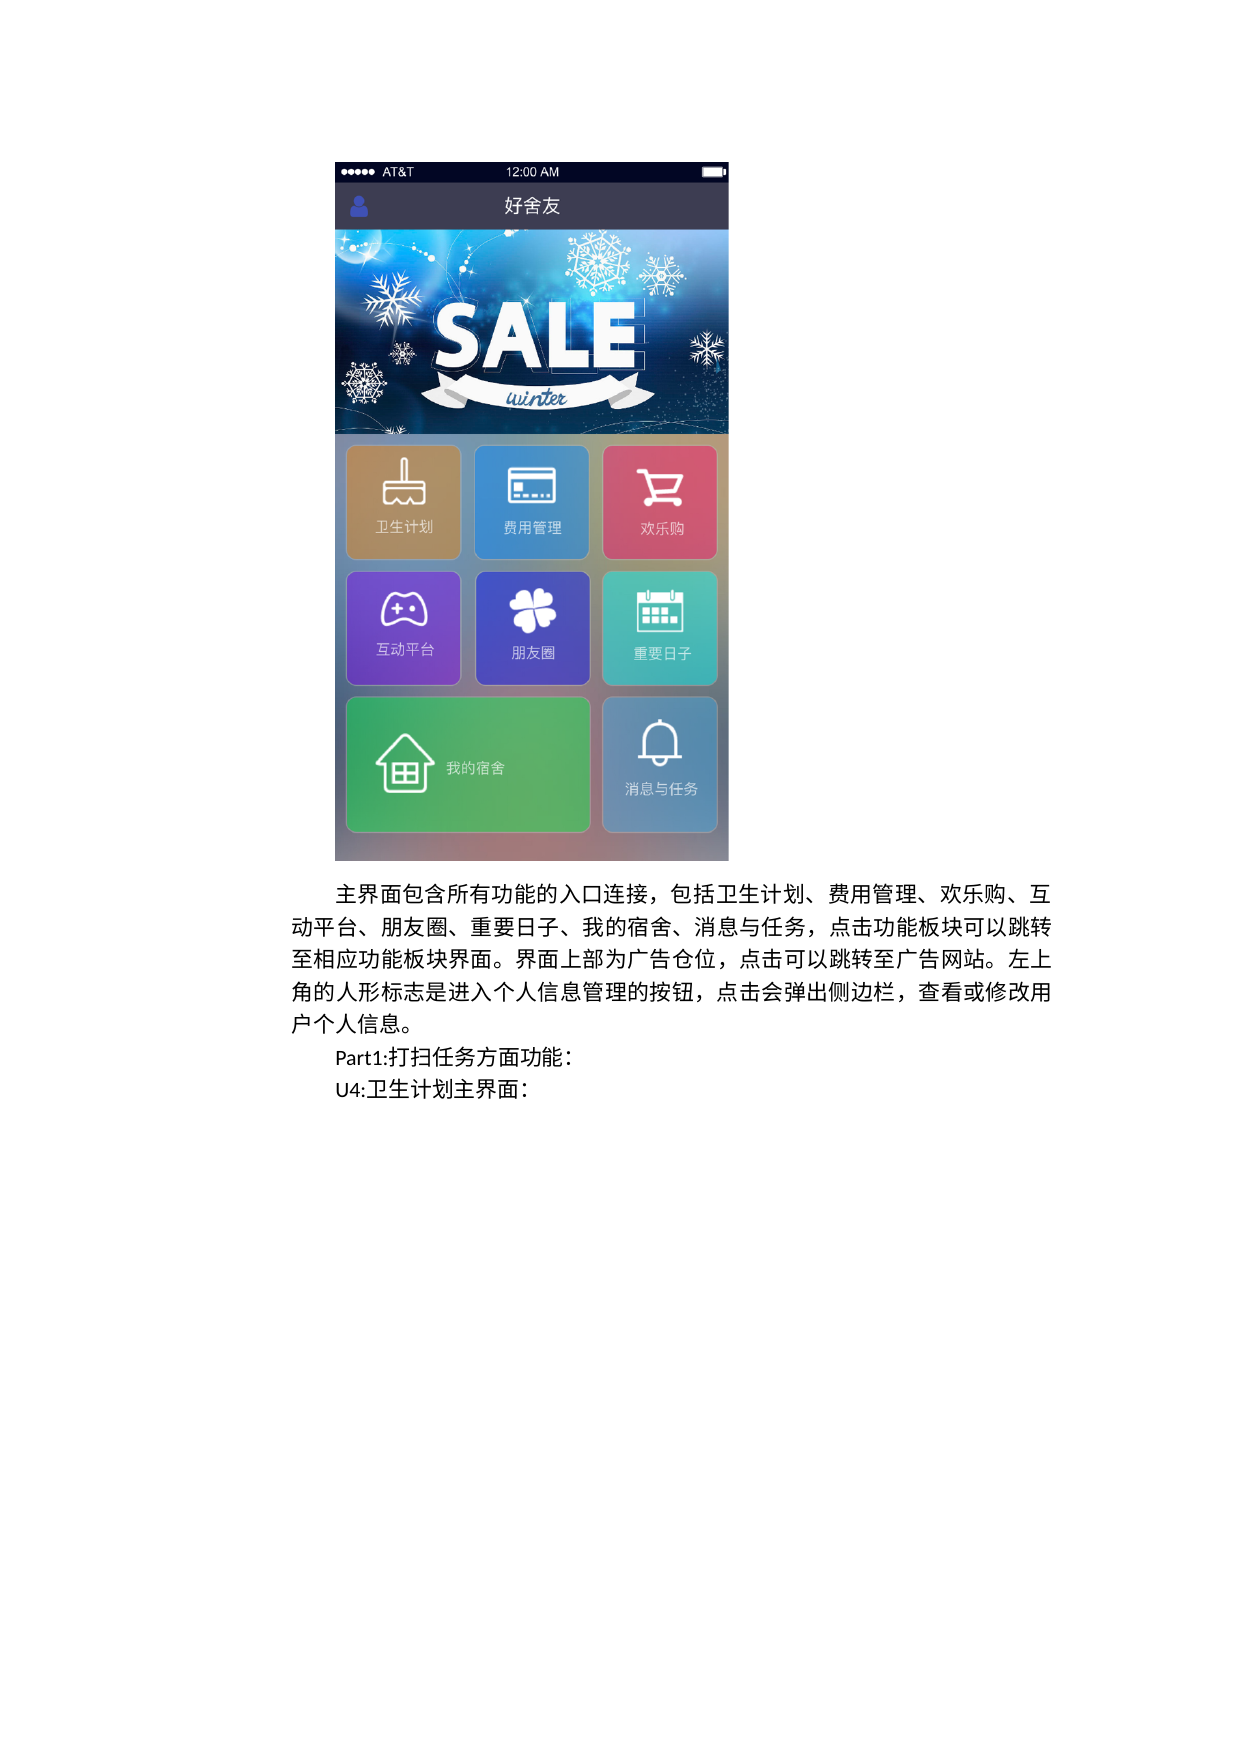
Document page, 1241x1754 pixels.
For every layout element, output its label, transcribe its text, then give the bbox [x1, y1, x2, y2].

picture [335, 162, 729, 861]
text U4:卫生计划主界面： [291, 1072, 1053, 1104]
text Part1:打扫任务方面功能： [291, 1039, 1053, 1072]
text 主界面包含所有功能的入口连接，包括卫生计划、费用管理、欢乐购、互动平台、朋友圈、重要日子、我的宿舍、消息与任务，点击功能板块可以跳转至相应功能板块界面。界面上部为广告仓位，点击可以跳转至广告网站。左上角的人形标志是进入个人信息管理的按钮，点击会弹出侧边栏，查看或修改用户个人信息。 [291, 877, 1053, 1039]
